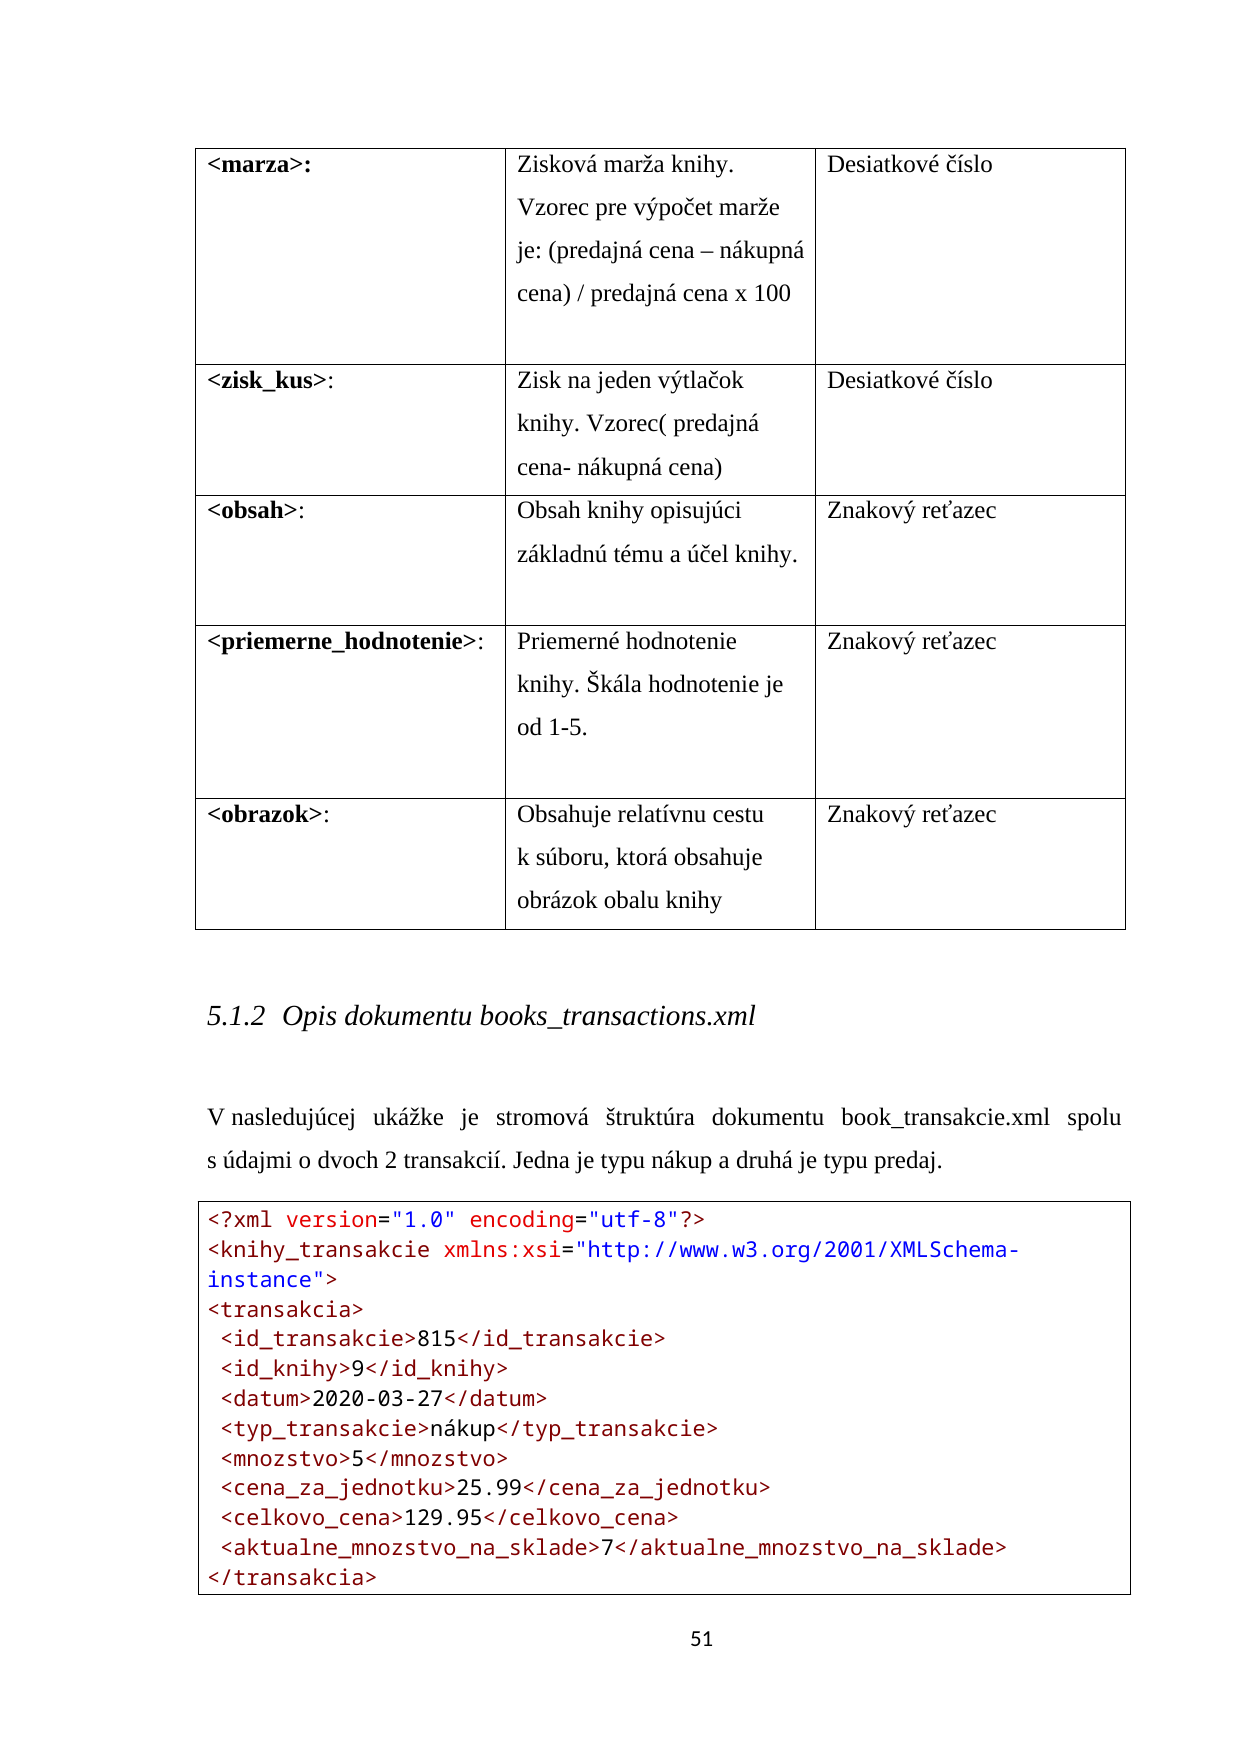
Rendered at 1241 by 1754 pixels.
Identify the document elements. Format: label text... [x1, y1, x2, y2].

table_cell Priemerné hodnotenie knihy. Škála hodnotenie je od 1-5. [506, 626, 815, 798]
table_cell Obsahuje relatívnu cestu k súboru, ktorá obsahuje obrázok obalu knihy [506, 799, 815, 929]
subtitle Opis dokumentu books_transactions.xml [207, 998, 1122, 1031]
text V nasledujúcej ukážke je stromová štruktúra dokumentu book_transakcie.xml spolu s údajmi o dvoch 2 transakcií. Jedna je typu nákup a druhá je typu predaj. [207, 1102, 1122, 1174]
text <transakcia> [207, 1294, 1122, 1323]
table_cell <obsah>: [196, 496, 505, 625]
table_cell <priemerne_hodnotenie>: [196, 626, 505, 798]
text <datum>2020-03-27</datum> [207, 1383, 1122, 1413]
text <aktualne_mnozstvo_na_sklade>7</aktualne_mnozstvo_na_sklade> [207, 1532, 1122, 1559]
text <celkovo_cena>129.95</celkovo_cena> [207, 1502, 1122, 1532]
table_cell Desiatkové číslo [816, 149, 1125, 364]
table_cell <zisk_kus>: [196, 365, 505, 494]
table_cell <marza>: [196, 149, 505, 364]
text <id_knihy>9</id_knihy> [207, 1353, 1122, 1383]
text <cena_za_jednotku>25.99</cena_za_jednotku> [207, 1472, 1122, 1502]
text <mnozstvo>5</mnozstvo> [207, 1443, 1122, 1472]
table_cell Znakový reťazec [816, 626, 1125, 798]
text </transakcia> [199, 1559, 1130, 1594]
table_cell Znakový reťazec [816, 496, 1125, 625]
text <?xml version="1.0" encoding="utf-8"?> [199, 1202, 1130, 1234]
text <knihy_transakcie xmlns:xsi="http://www.w3.org/2001/XMLSchema-instance"> [207, 1234, 1122, 1294]
table_cell Desiatkové číslo [816, 365, 1125, 494]
table_cell Zisk na jeden výtlačok knihy. Vzorec( predajná cena- nákupná cena) [506, 365, 815, 494]
text <typ_transakcie>nákup</typ_transakcie> [207, 1413, 1122, 1443]
table_cell Znakový reťazec [816, 799, 1125, 929]
text <id_transakcie>815</id_transakcie> [207, 1323, 1122, 1353]
table_cell Obsah knihy opisujúci základnú tému a účel knihy. [506, 496, 815, 625]
table_cell Zisková marža knihy. Vzorec pre výpočet marže je: (predajná cena – nákupná cena) / predajná cena x 100 [506, 149, 815, 364]
table_cell <obrazok>: [196, 799, 505, 929]
